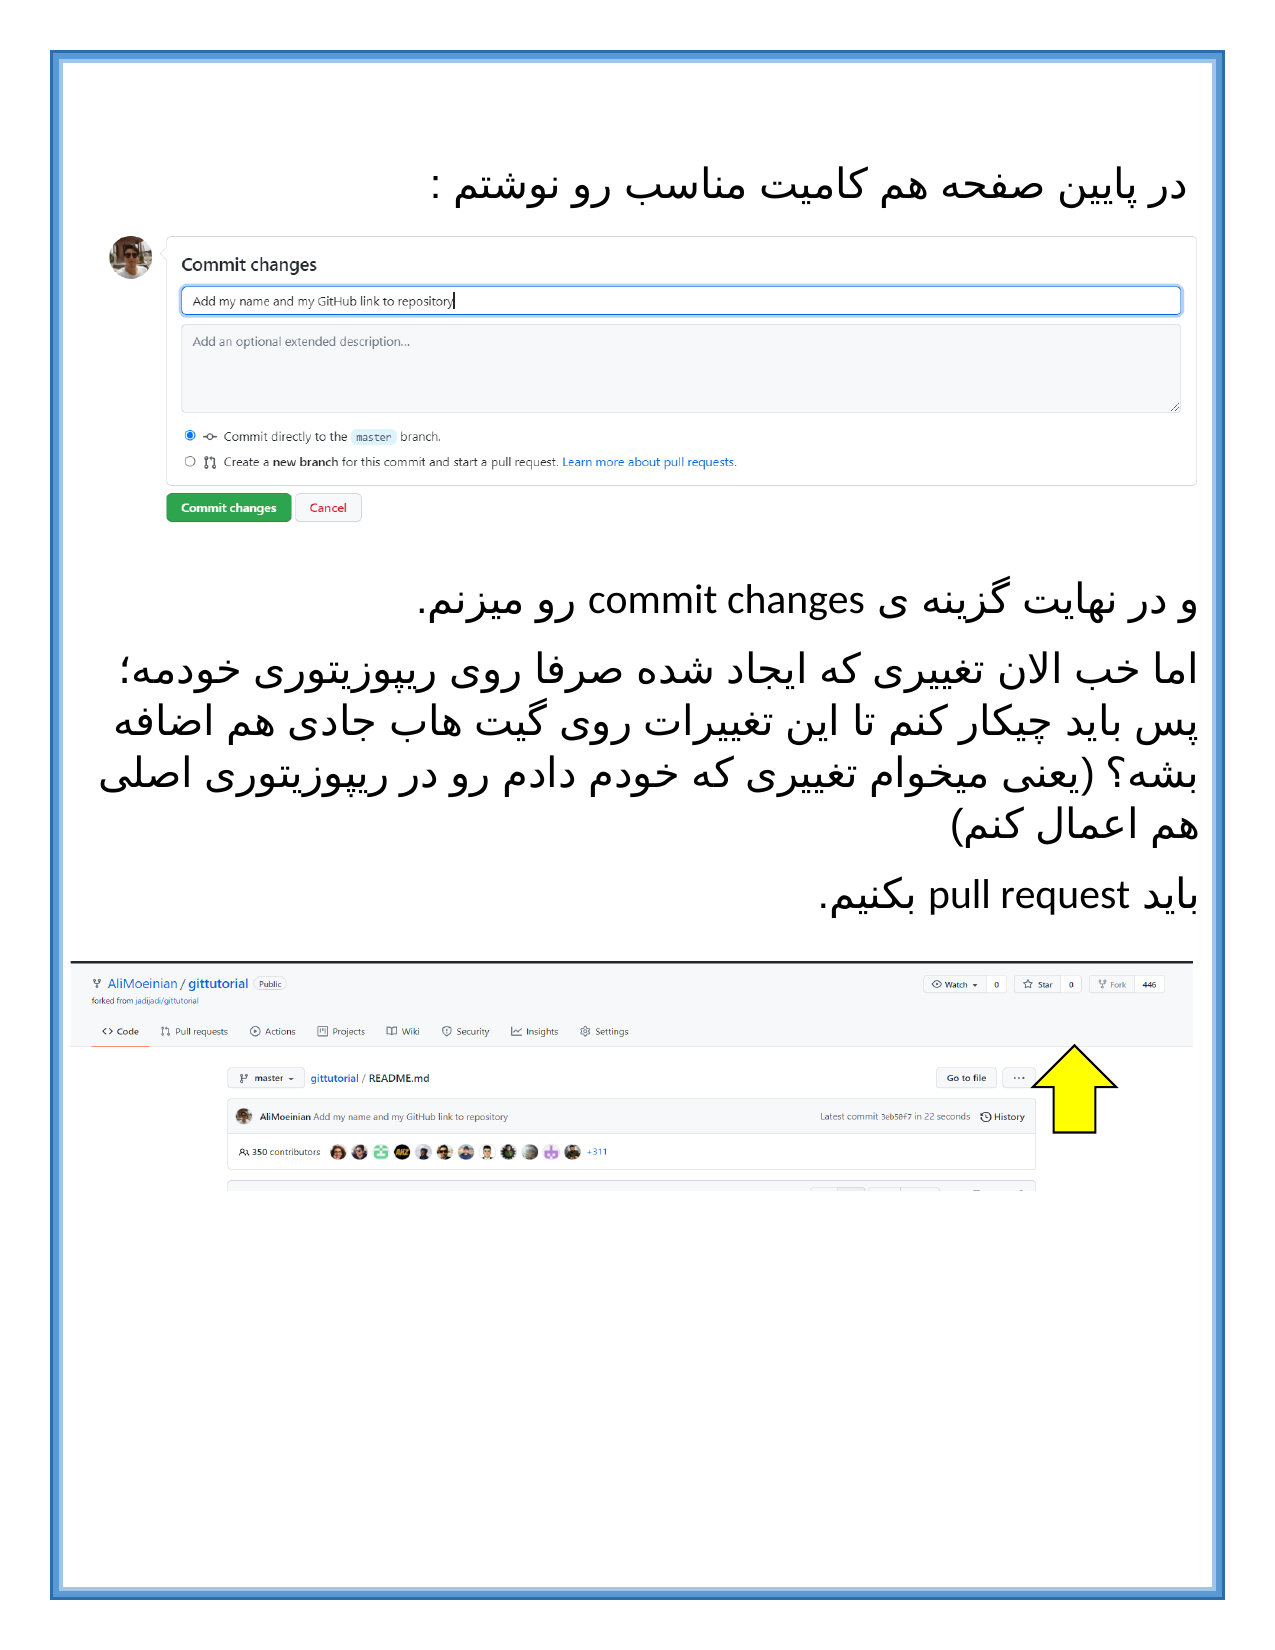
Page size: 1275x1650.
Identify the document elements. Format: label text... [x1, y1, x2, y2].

text باید pull request بکنیم. [75, 868, 1200, 919]
picture [82, 228, 1205, 528]
picture [70, 961, 1192, 1191]
text در پایین صفحه هم کامیت مناسب رو نوشتم : [75, 159, 1200, 207]
text اما خب الان تغییری که ایجاد شده صرفا روی ریپوزیتوری خودمه؛ پس باید چیکار کنم تا این تغییرات روی گیت هاب جادی هم اضافه بشه؟ (یعنی میخوام تغییری که خودم دادم رو در ریپوزیتوری اصلی هم اعمال کنم) [75, 644, 1200, 847]
